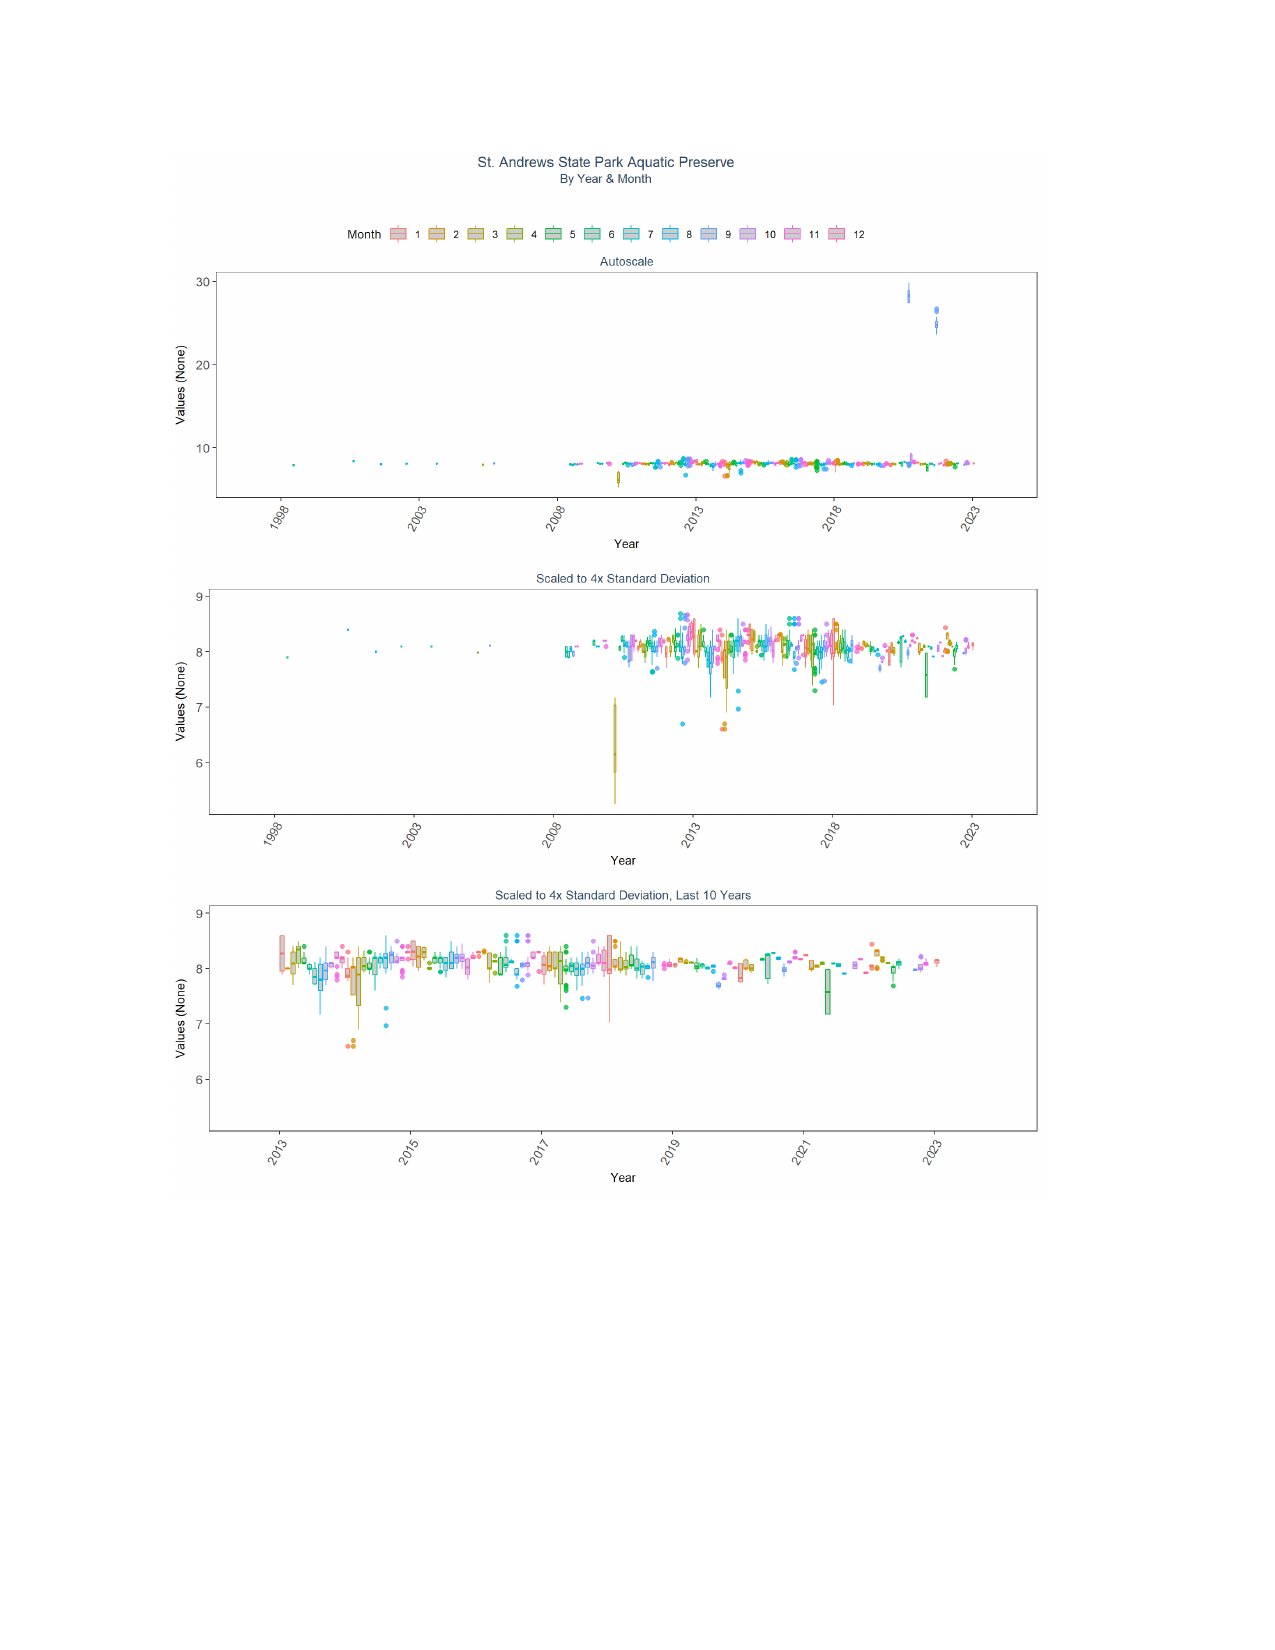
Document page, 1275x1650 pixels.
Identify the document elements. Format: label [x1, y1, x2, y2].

picture [168, 150, 1044, 1200]
